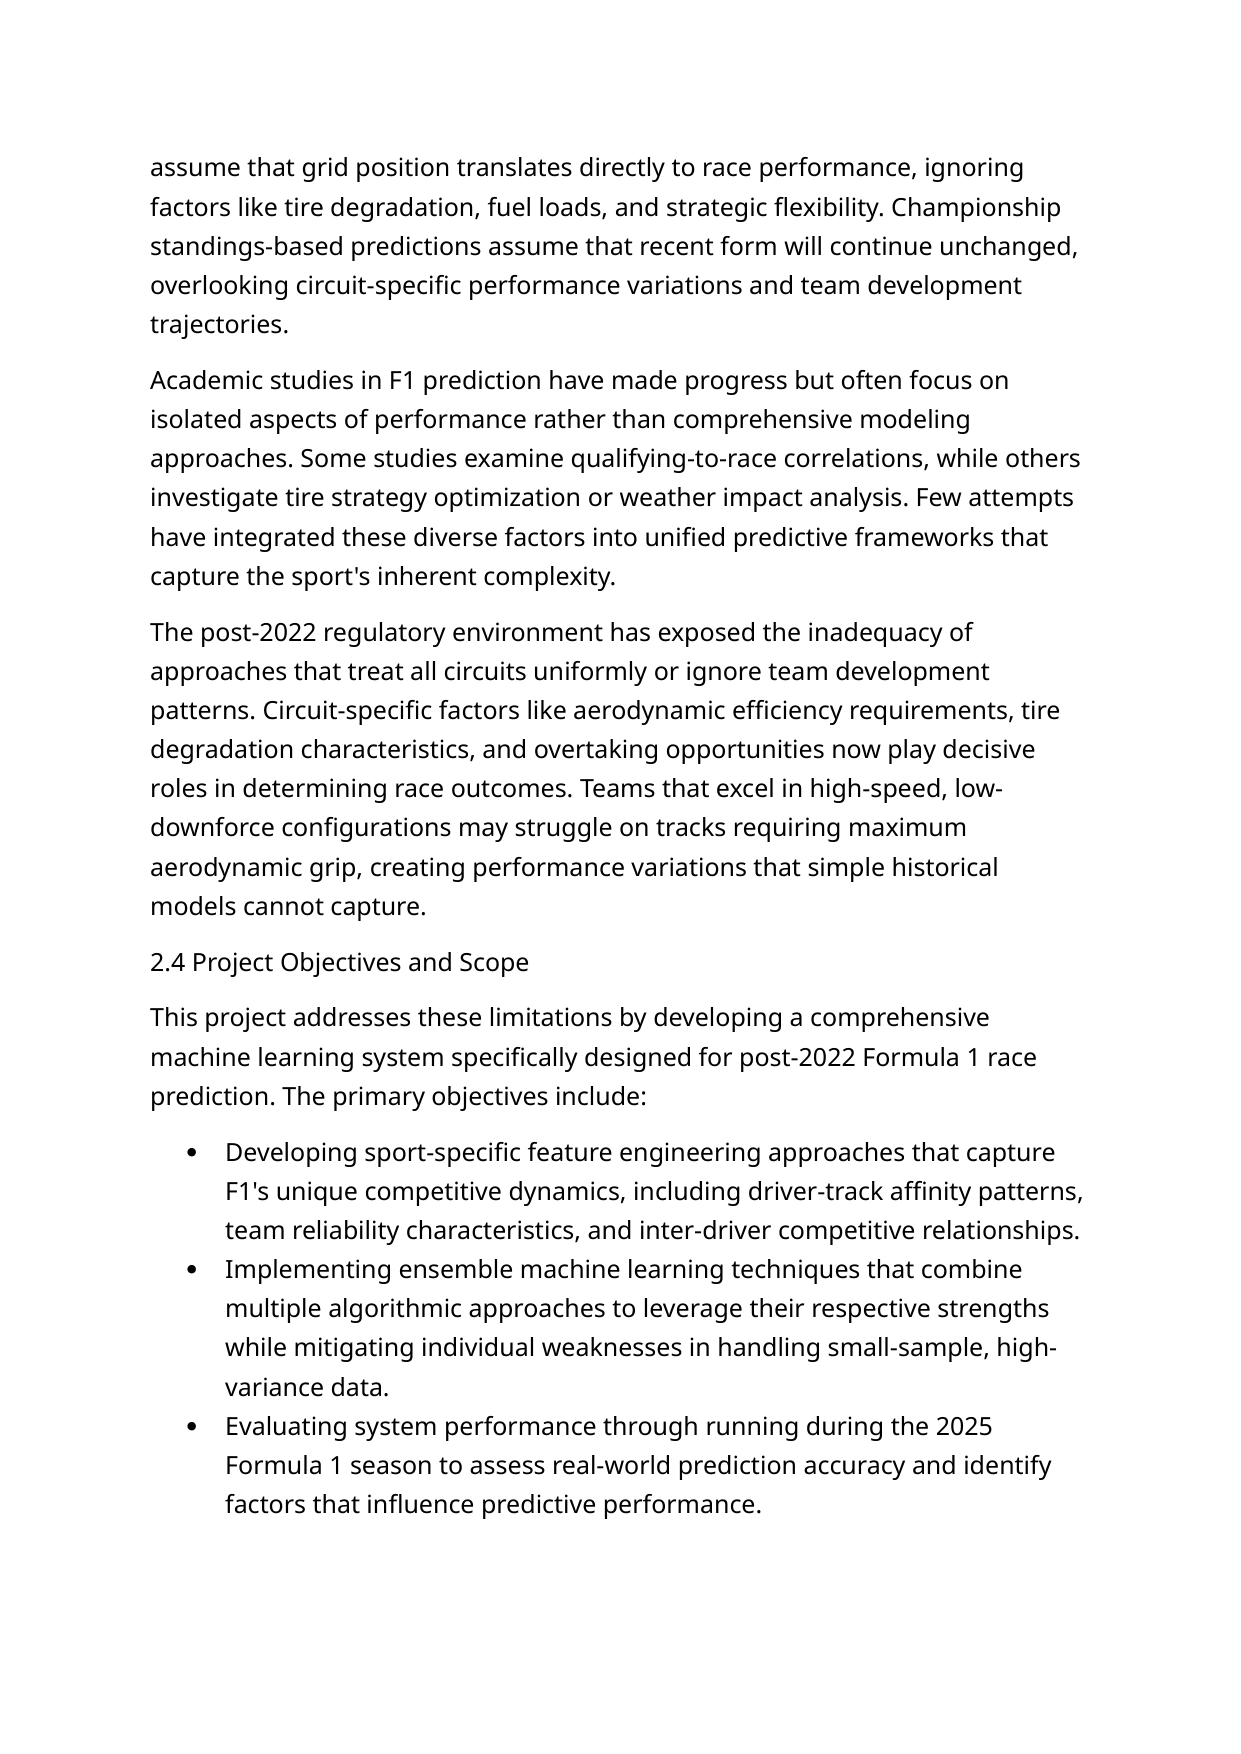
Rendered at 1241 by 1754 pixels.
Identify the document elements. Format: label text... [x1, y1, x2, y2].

list Implementing ensemble machine learning techniques that combine multiple algorithmic approaches to leverage their respective strengths while mitigating individual weaknesses in handling small-sample, high-variance data. [187, 1252, 1090, 1403]
text Academic studies in F1 prediction have made progress but often focus on isolated aspects of performance rather than comprehensive modeling approaches. Some studies examine qualifying-to-race correlations, while others investigate tire strategy optimization or weather impact analysis. Few attempts have integrated these diverse factors into unified predictive frameworks that capture the sport's inherent complexity. [150, 362, 1090, 592]
list Evaluating system performance through running during the 2025 Formula 1 season to assess real-world prediction accuracy and identify factors that influence predictive performance. [187, 1408, 1090, 1521]
text 2.4 Project Objectives and Scope [150, 944, 1090, 978]
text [150, 150, 1090, 341]
text This project addresses these limitations by developing a comprehensive machine learning system specifically designed for post-2022 Formula 1 race prediction. The primary objectives include: [150, 1000, 1090, 1112]
list Developing sport-specific feature engineering approaches that capture F1's unique competitive dynamics, including driver-track affinity patterns, team reliability characteristics, and inter-driver competitive relationships. [187, 1134, 1090, 1247]
text The post-2022 regulatory environment has exposed the inadequacy of approaches that treat all circuits uniformly or ignore team development patterns. Circuit-specific factors like aerodynamic efficiency requirements, tire degradation characteristics, and overtaking opportunities now play decisive roles in determining race outcomes. Teams that excel in high-speed, low-downforce configurations may struggle on tracks requiring maximum aerodynamic grip, creating performance variations that simple historical models cannot capture. [150, 614, 1090, 922]
